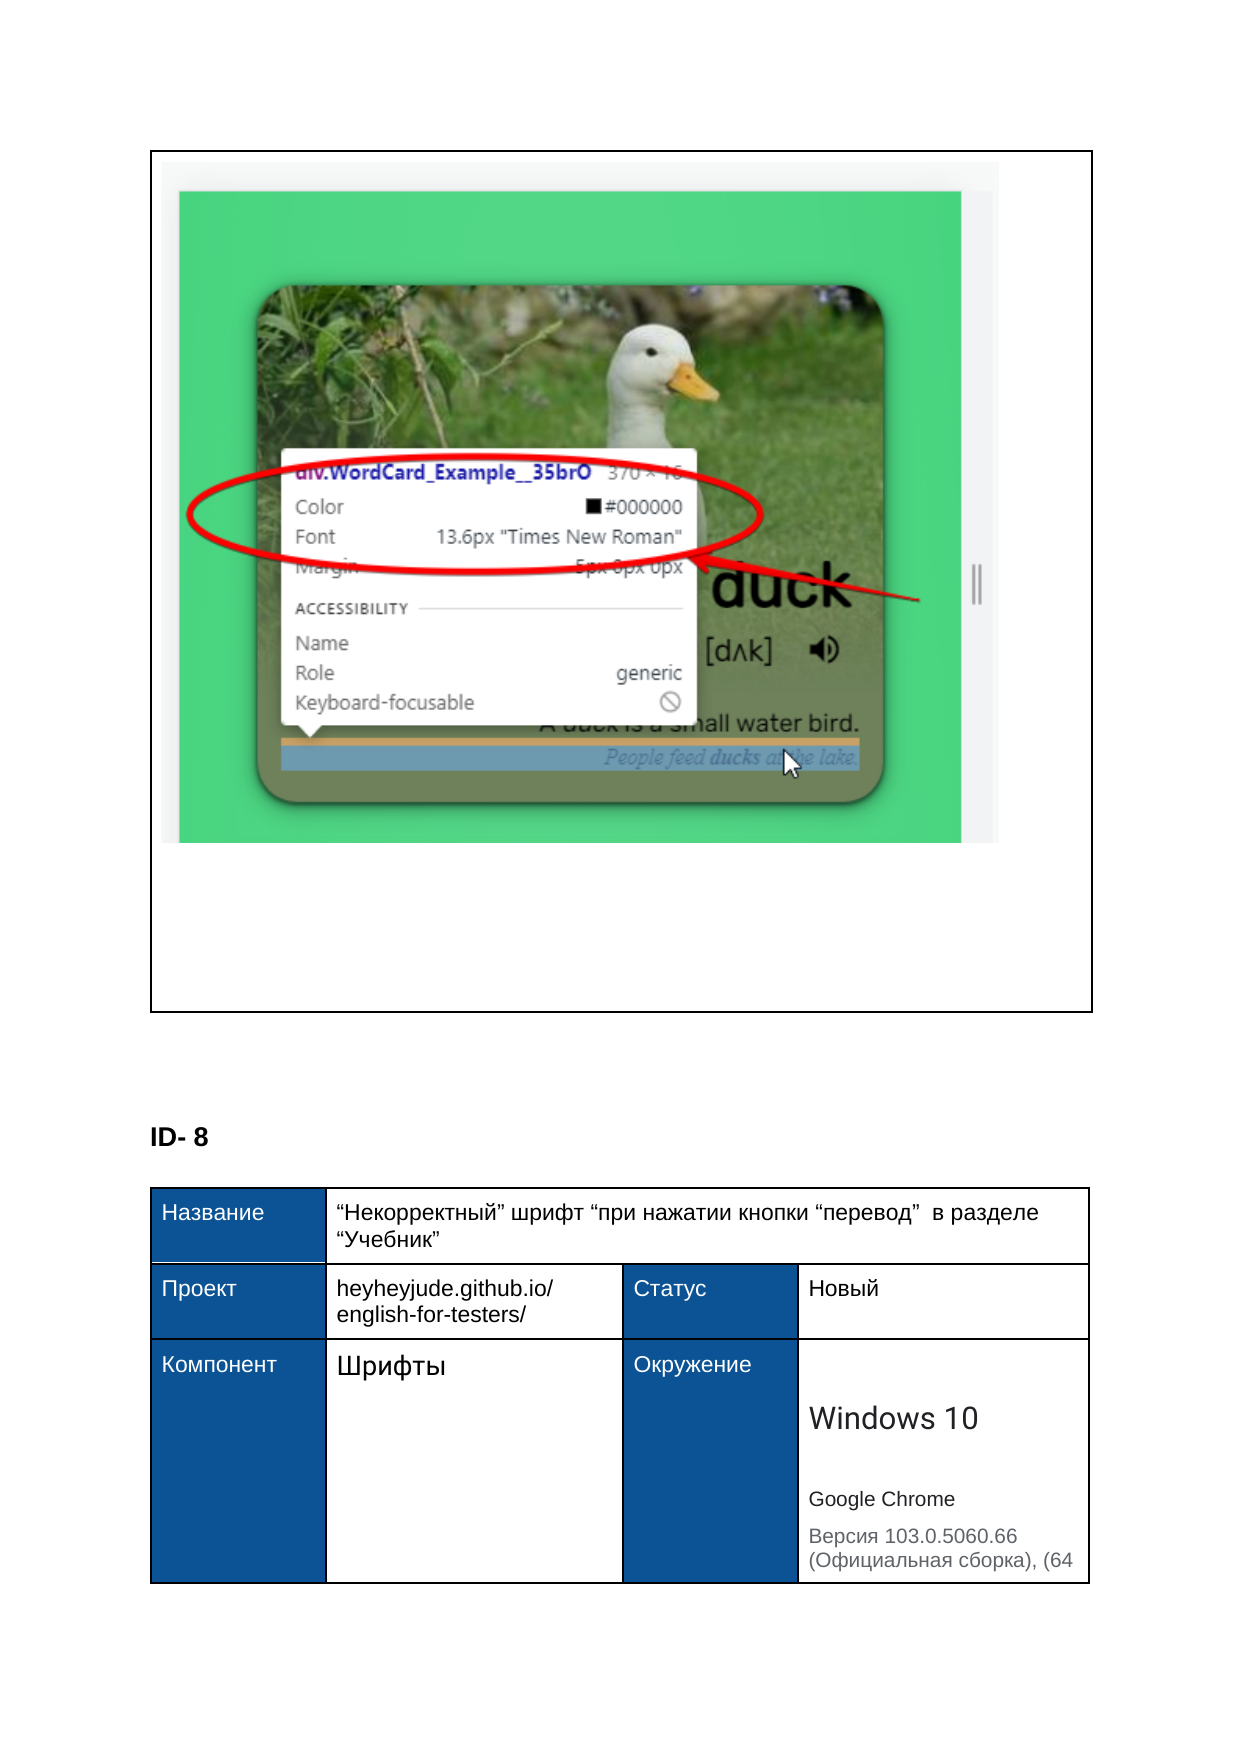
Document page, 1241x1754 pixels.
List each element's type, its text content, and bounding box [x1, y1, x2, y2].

table_cell Окружение [624, 1340, 797, 1582]
picture [161, 162, 999, 843]
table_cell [799, 1340, 1088, 1582]
text ID- 8 [150, 1121, 1090, 1152]
table_header Название [152, 1189, 325, 1262]
table_cell Новый [799, 1265, 1088, 1338]
table_cell [152, 152, 1091, 1011]
table_cell heyheyjude.github.io/english-for-testers/ [327, 1265, 622, 1338]
table_cell Компонент [152, 1340, 325, 1582]
table_header “Некорректный” шрифт “при нажатии кнопки “перевод” в разделе “Учебник” [327, 1189, 1088, 1262]
table_cell Статус [624, 1265, 797, 1338]
table_cell Проект [152, 1265, 325, 1338]
table_cell Шрифты [327, 1340, 622, 1582]
